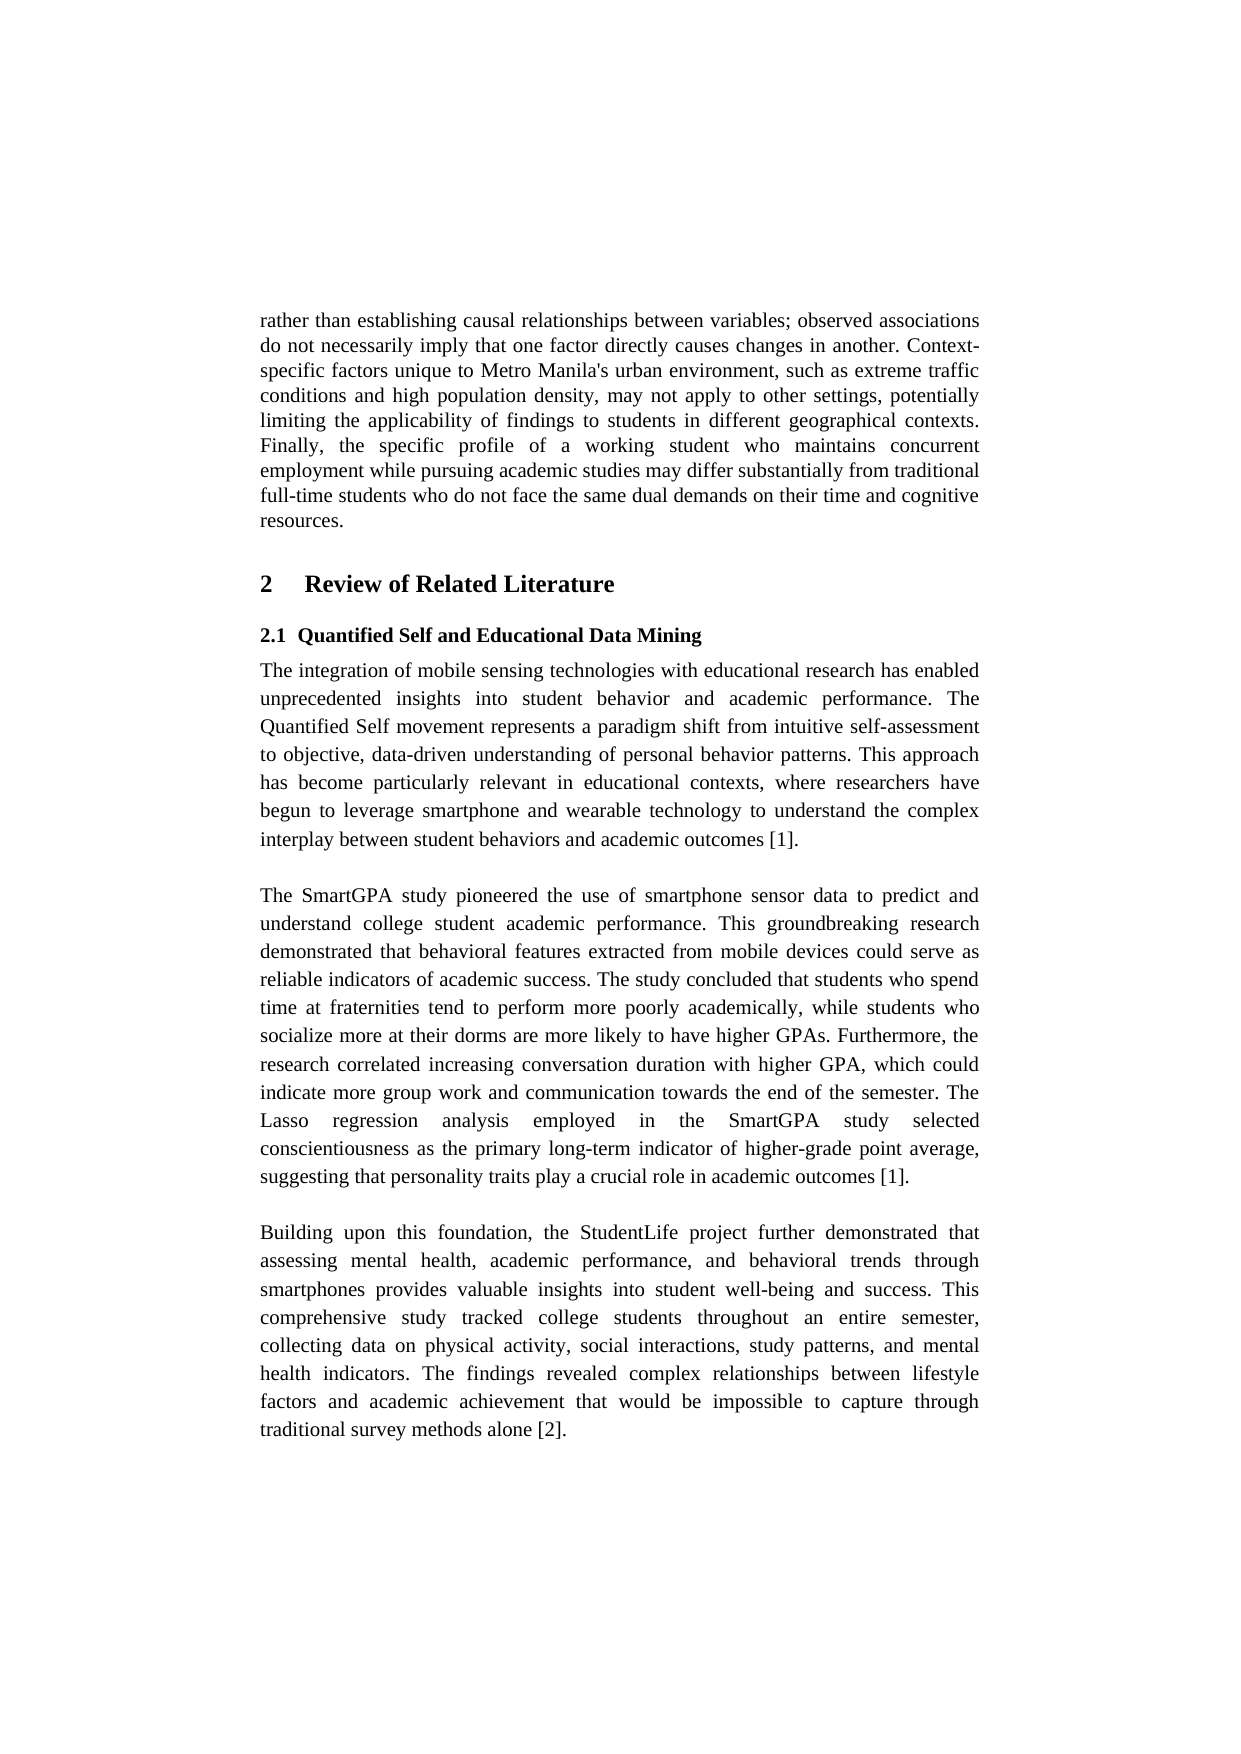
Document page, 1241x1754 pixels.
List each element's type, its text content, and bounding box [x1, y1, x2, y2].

text The SmartGPA study pioneered the use of smartphone sensor data to predict and understand college student academic performance. This groundbreaking research demonstrated that behavioral features extracted from mobile devices could serve as reliable indicators of academic success. The study concluded that students who spend time at fraternities tend to perform more poorly academically, while students who socialize more at their dorms are more likely to have higher GPAs. Furthermore, the research correlated increasing conversation duration with higher GPA, which could indicate more group work and communication towards the end of the semester. The Lasso regression analysis employed in the SmartGPA study selected conscientiousness as the primary long-term indicator of higher-grade point average, suggesting that personality traits play a crucial role in academic outcomes [1]. [260, 879, 980, 1188]
text The integration of mobile sensing technologies with educational research has enabled unprecedented insights into student behavior and academic performance. The Quantified Self movement represents a paradigm shift from intuitive self-assessment to objective, data-driven understanding of personal behavior patterns. This approach has become particularly relevant in educational contexts, where researchers have begun to leverage smartphone and wearable technology to understand the complex interplay between student behaviors and academic outcomes [1]. [260, 654, 980, 851]
text Building upon this foundation, the StudentLife project further demonstrated that assessing mental health, academic performance, and behavioral trends through smartphones provides valuable insights into student well-being and success. This comprehensive study tracked college students throughout an entire semester, collecting data on physical activity, social interactions, study patterns, and mental health indicators. The findings revealed complex relationships between lifestyle factors and academic achievement that would be impossible to capture through traditional survey methods alone [2]. [260, 1216, 980, 1441]
text Quantified Self and Educational Data Mining [260, 623, 980, 647]
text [260, 307, 980, 532]
text Review of Related Literature [260, 569, 980, 598]
